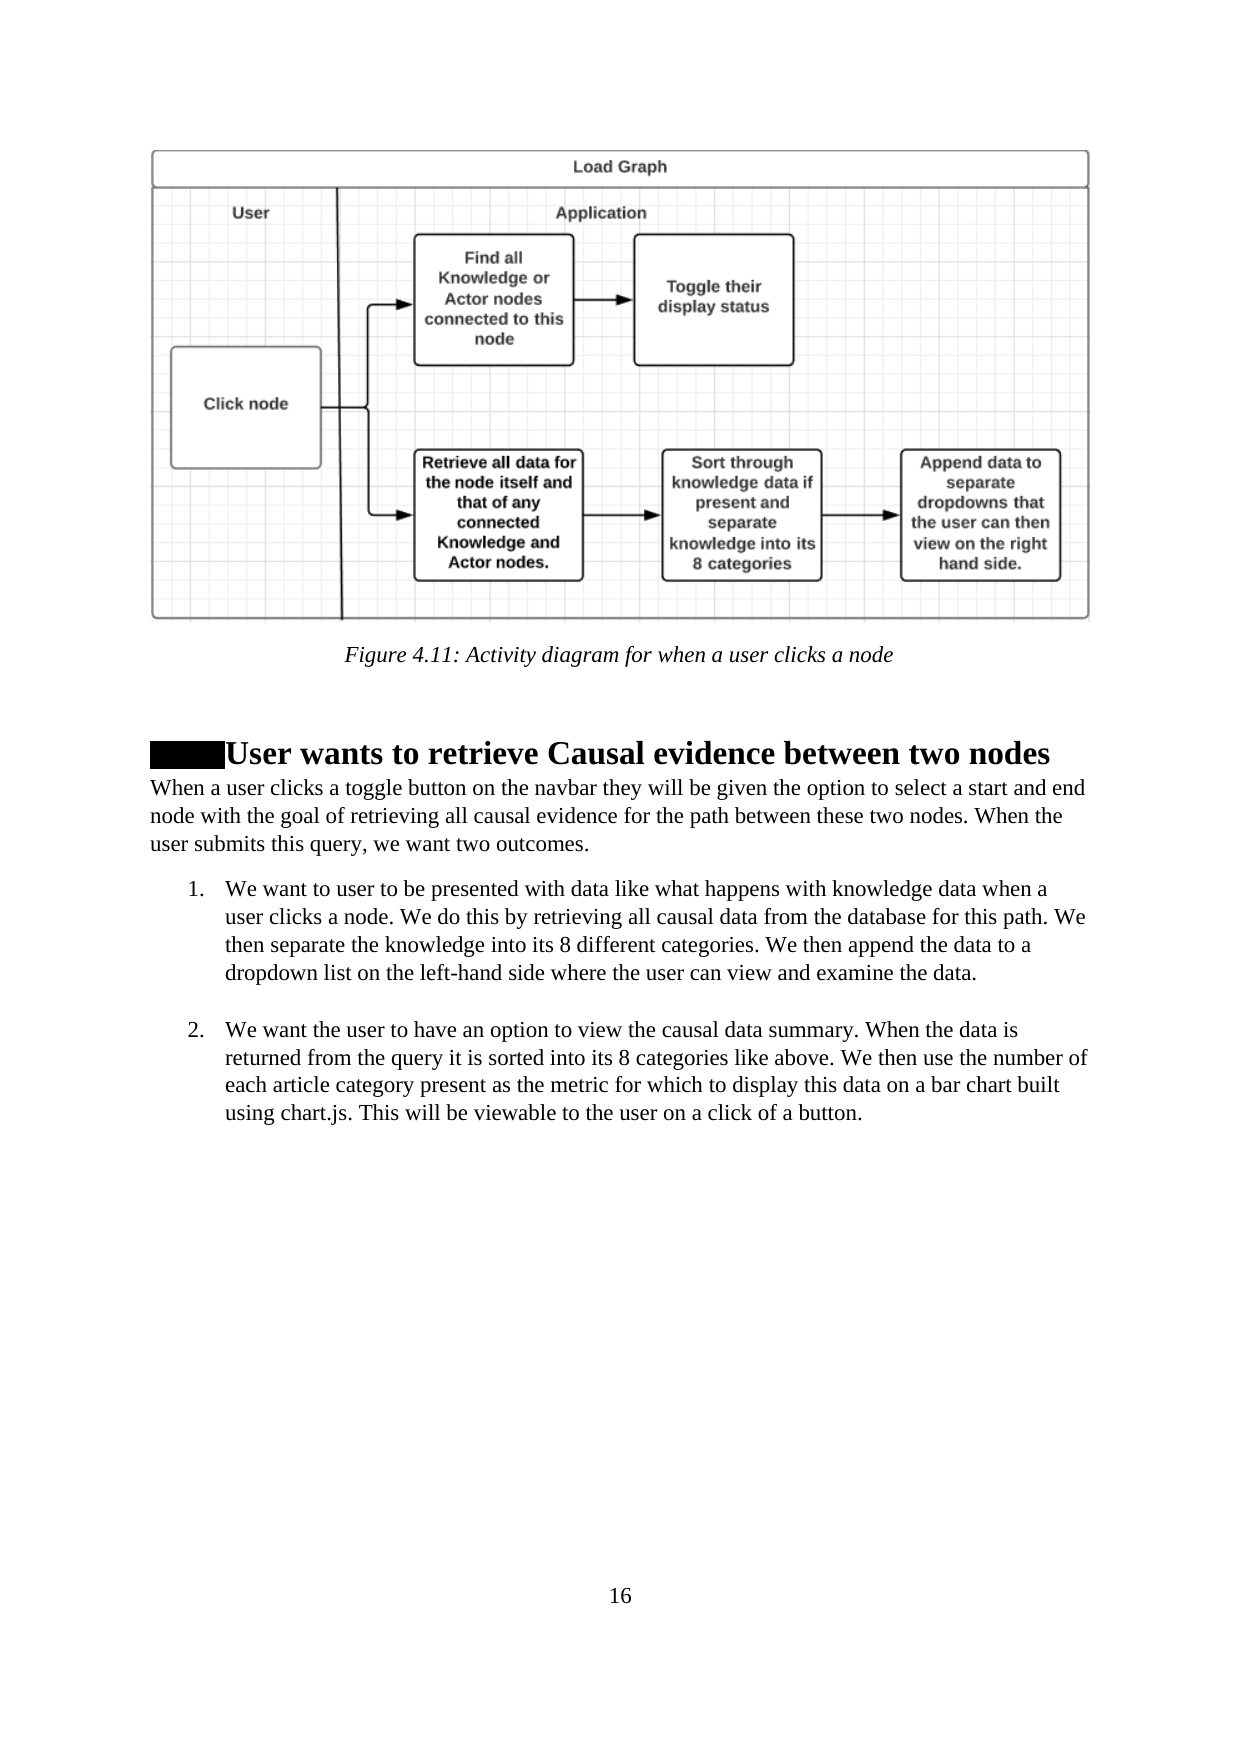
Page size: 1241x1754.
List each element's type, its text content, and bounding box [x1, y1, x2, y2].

subtitle User wants to retrieve Causal evidence between two nodes [150, 733, 1090, 771]
list We want the user to have an option to view the causal data summary. When the data is returned from the query it is sorted into its 8 categories like above. We then use the number of each article category present as the metric for which to display this data on a bar chart built using chart.js. This will be viewable to the user on a click of a button. [187, 1016, 1090, 1126]
picture [150, 150, 1091, 622]
text When a user clicks a toggle button on the navbar they will be given the option to select a start and end node with the goal of retrieving all causal evidence for the path between these two nodes. When the user submits this query, we want two outcomes. [150, 773, 1090, 857]
list We want to user to be presented with data like what happens with knowledge data when a user clicks a node. We do this by retrieving all causal data from the database for this path. We then separate the knowledge into its 8 different categories. We then append the data to a dropdown list on the left-hand side where the user can view and examine the data. [187, 876, 1090, 986]
